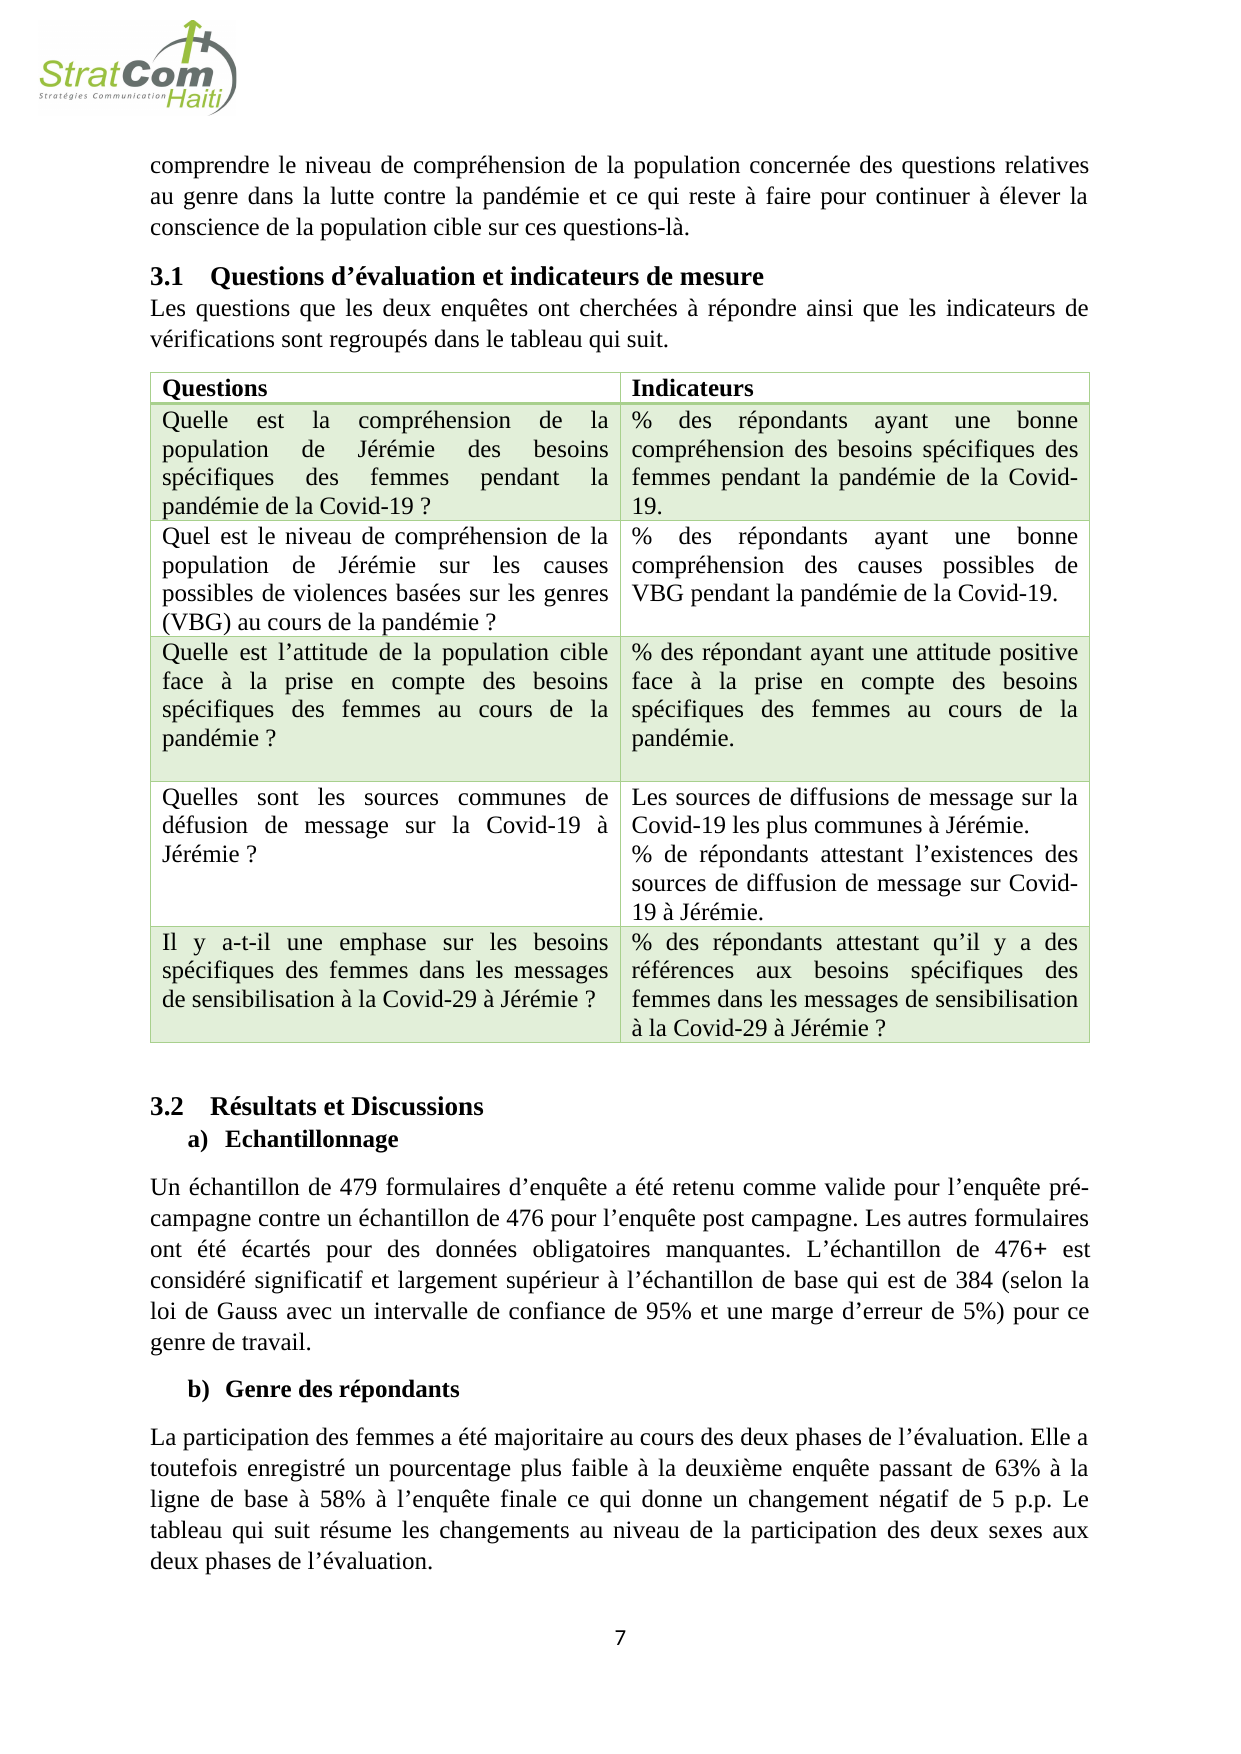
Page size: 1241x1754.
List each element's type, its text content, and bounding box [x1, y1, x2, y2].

subtitle Questions d’évaluation et indicateurs de mesure [150, 260, 1090, 291]
list Echantillonnage [187, 1124, 1090, 1153]
table_cell Quelle est la compréhension de la population de Jérémie des besoins spécifiques des femmes pendant la pandémie de la Covid-19 ? [151, 405, 620, 520]
table_cell % des répondants attestant qu’il y a des références aux besoins spécifiques des femmes dans les messages de sensibilisation à la Covid-29 à Jérémie ? [621, 927, 1089, 1042]
text Les questions que les deux enquêtes ont cherchées à répondre ainsi que les indicateurs de vérifications sont regroupés dans le tableau qui suit. [150, 293, 1090, 353]
table_cell Il y a-t-il une emphase sur les besoins spécifiques des femmes dans les messages de sensibilisation à la Covid-29 à Jérémie ? [151, 927, 620, 1042]
picture [37, 20, 237, 116]
table_header Questions [151, 373, 620, 402]
text La participation des femmes a été majoritaire au cours des deux phases de l’évaluation. Elle a toutefois enregistré un pourcentage plus faible à la deuxième enquête passant de 63% à la ligne de base à 58% à l’enquête finale ce qui donne un changement négatif de 5 p.p. Le tableau qui suit résume les changements au niveau de la participation des deux sexes aux deux phases de l’évaluation. [150, 1422, 1090, 1575]
table_cell Quel est le niveau de compréhension de la population de Jérémie sur les causes possibles de violences basées sur les genres (VBG) au cours de la pandémie ? [151, 521, 620, 636]
table_cell Les sources de diffusions de message sur la Covid-19 les plus communes à Jérémie. % de répondants attestant l’existences des sources de diffusion de message sur Covid-19 à Jérémie. [621, 782, 1089, 926]
list Genre des répondants [187, 1374, 1090, 1403]
table_cell Quelles sont les sources communes de défusion de message sur la Covid-19 à Jérémie ? [151, 782, 620, 926]
text Un échantillon de 479 formulaires d’enquête a été retenu comme valide pour l’enquête pré-campagne contre un échantillon de 476 pour l’enquête post campagne. Les autres formulaires ont été écartés pour des données obligatoires manquantes. L’échantillon de 476+ est considéré significatif et largement supérieur à l’échantillon de base qui est de 384 (selon la loi de Gauss avec un intervalle de confiance de 95% et une marge d’erreur de 5%) pour ce genre de travail. [150, 1172, 1090, 1356]
table_cell % des répondant ayant une attitude positive face à la prise en compte des besoins spécifiques des femmes au cours de la pandémie. [621, 637, 1089, 781]
table_cell % des répondants ayant une bonne compréhension des besoins spécifiques des femmes pendant la pandémie de la Covid-19. [621, 405, 1089, 520]
table_cell % des répondants ayant une bonne compréhension des causes possibles de VBG pendant la pandémie de la Covid-19. [621, 521, 1089, 636]
table_cell Quelle est l’attitude de la population cible face à la prise en compte des besoins spécifiques des femmes au cours de la pandémie ? [151, 637, 620, 781]
table_header Indicateurs [621, 373, 1089, 402]
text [150, 150, 1090, 241]
subtitle Résultats et Discussions [150, 1090, 1090, 1122]
